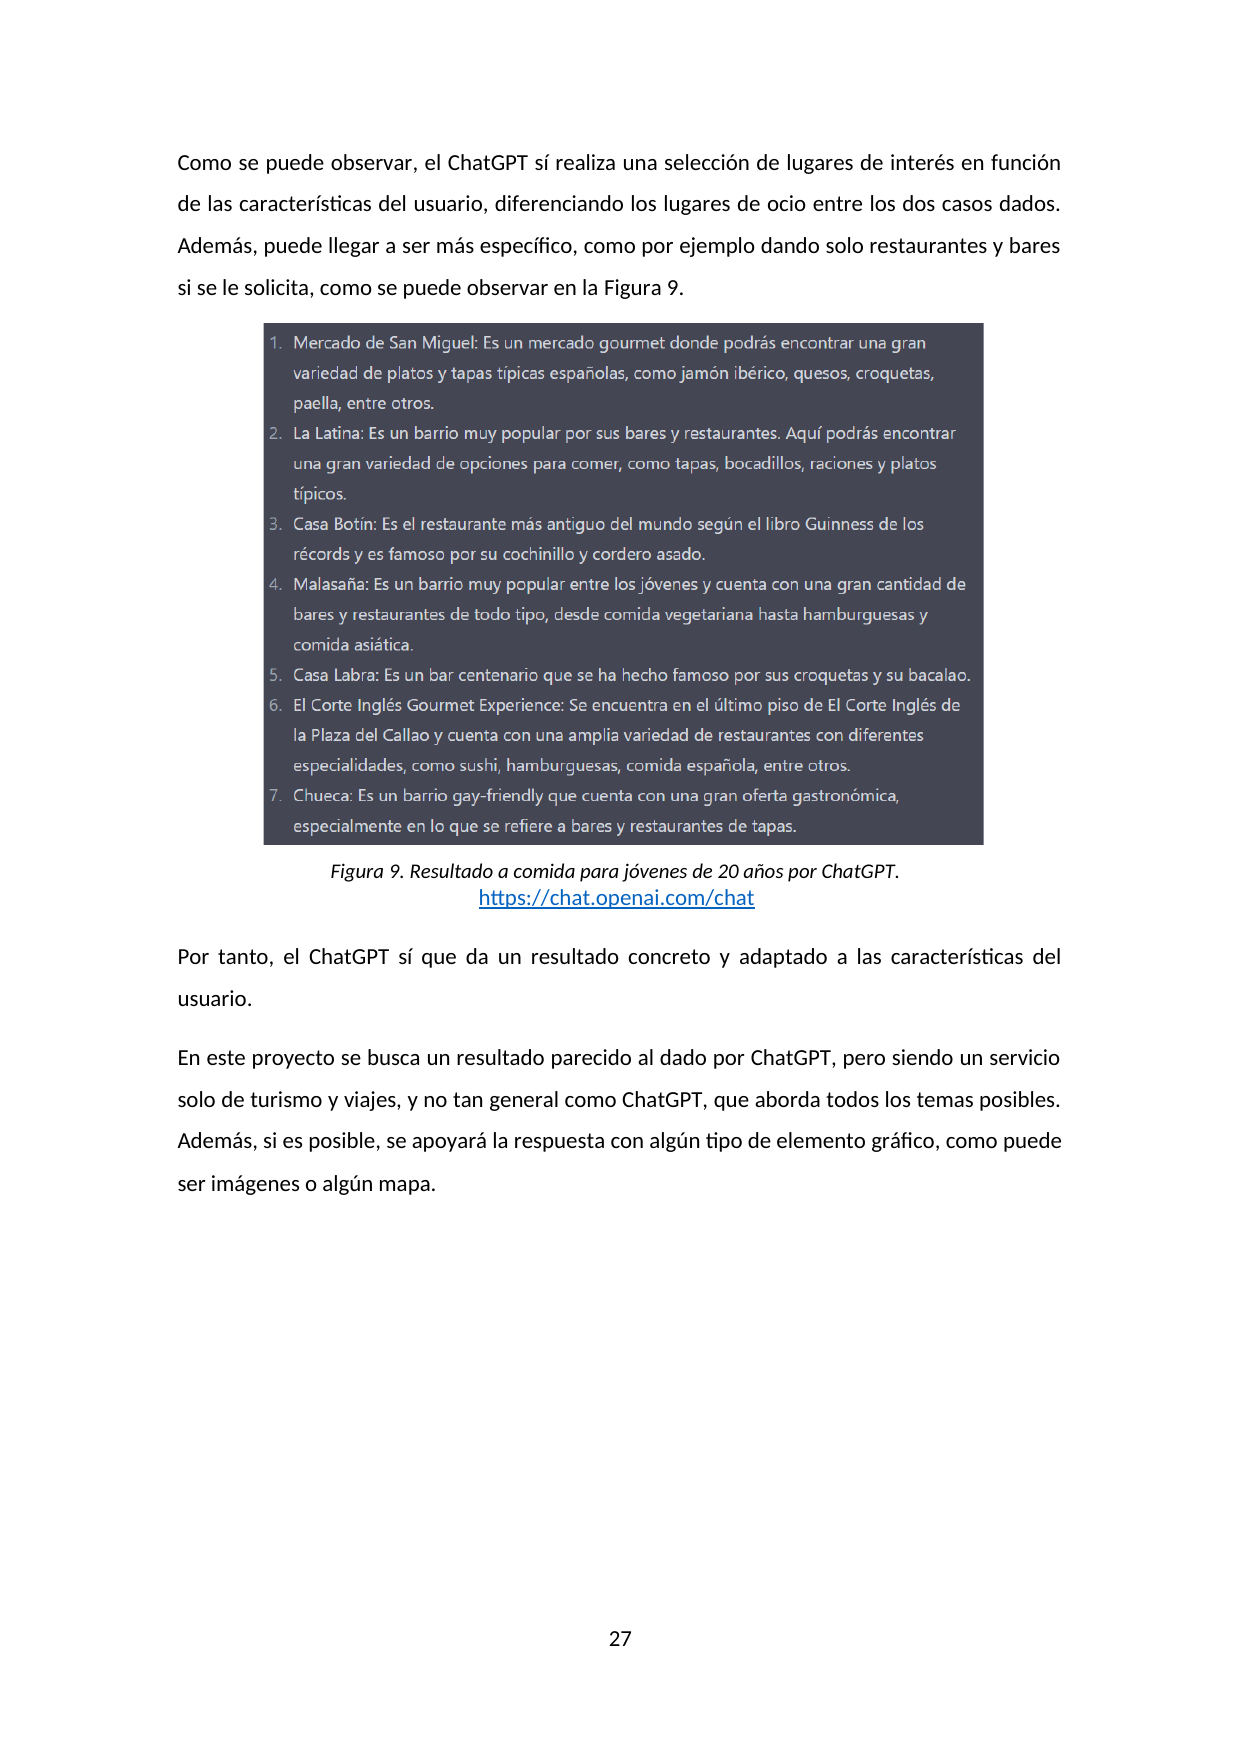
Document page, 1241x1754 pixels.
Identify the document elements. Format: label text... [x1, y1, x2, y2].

text Como se puede observar, el ChatGPT sí realiza una selección de lugares de interés en función de las características del usuario, diferenciando los lugares de ocio entre los dos casos dados. Además, puede llegar a ser más específico, como por ejemplo dando solo restaurantes y bares si se le solicita, como se puede observar en la Figura 8. [177, 148, 1063, 302]
picture [263, 323, 984, 845]
text En este proyecto se busca un resultado parecido al dado por ChatGPT, pero siendo un servicio solo de turismo y viajes, y no tan general como ChatGPT, que aborda todos los temas posibles. Además, si es posible, se apoyará la respuesta con algún tipo de elemento gráfico, como puede ser imágenes o algún mapa. [177, 1043, 1063, 1197]
